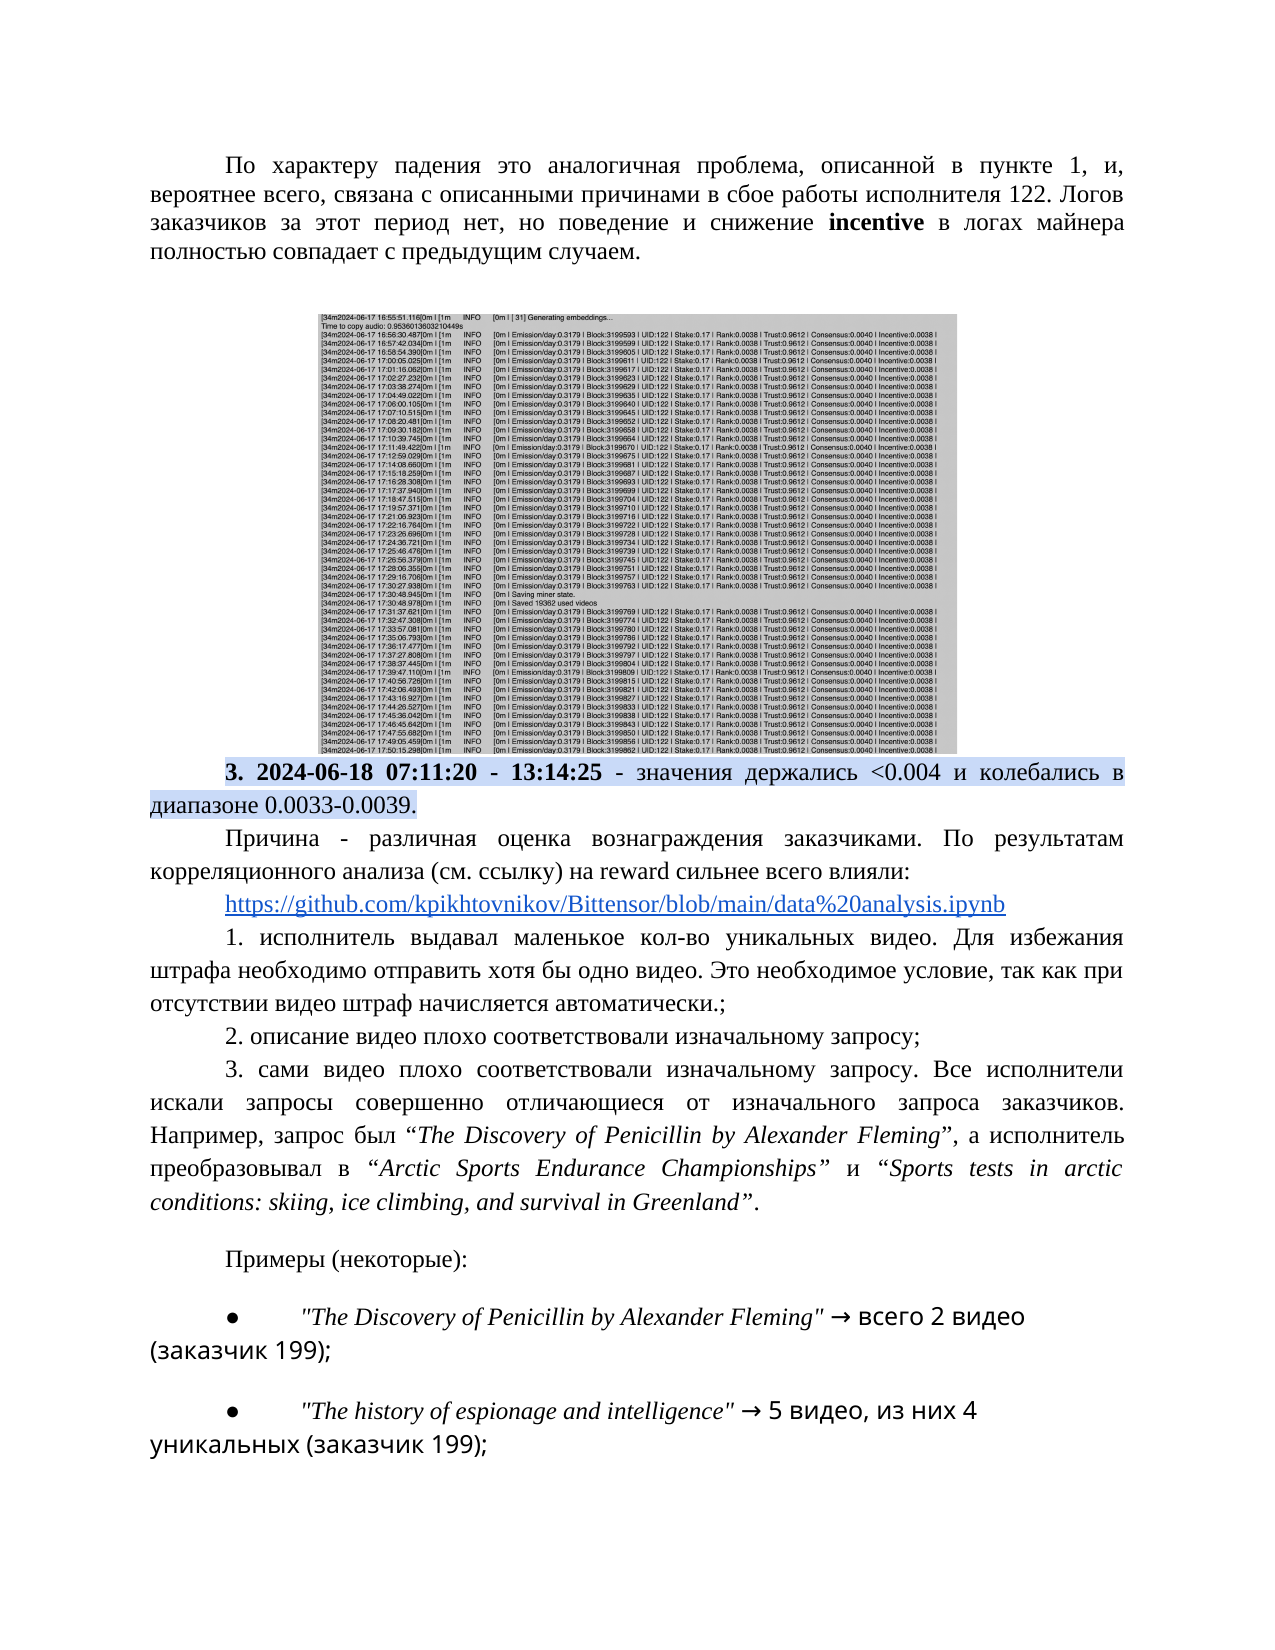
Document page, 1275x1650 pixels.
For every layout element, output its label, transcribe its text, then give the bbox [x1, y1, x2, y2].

list "The Discovery of Penicillin by Alexander Fleming" → всего 2 видео (заказчик 199); [150, 1298, 1125, 1393]
text 3. 2024-06-18 07:11:20 - 13:14:25 - значения держались <0.004 и колебались в диапазоне 0.0033-0.0039. [150, 757, 1125, 819]
text https://github.com/kpikhtovnikov/Bittensor/blob/main/data%20analysis.ipynb [150, 889, 1125, 918]
text 1. исполнитель выдавал маленькое кол-во уникальных видео. Для избежания штрафа необходимо отправить хотя бы одно видео. Это необходимое условие, так как при отсутствии видео штраф начисляется автоматически.; [150, 922, 1125, 1017]
text Причина - различная оценка вознаграждения заказчиками. По результатам корреляционного анализа (см. ссылку) на reward сильнее всего влияли: [150, 823, 1125, 885]
text По характеру падения это аналогичная проблема, описанной в пункте 1, и, вероятнее всего, связана с описанными причинами в сбое работы исполнителя 122. Логов заказчиков за этот период нет, но поведение и снижение incentive в логах майнера полностью совпадает с предыдущим случаем. [150, 150, 1125, 265]
text Примеры (некоторые): [150, 1244, 1125, 1273]
text 3. сами видео плохо соответствовали изначальному запросу. Все исполнители искали запросы совершенно отличающиеся от изначального запроса заказчиков. Например, запрос был “The Discovery of Penicillin by Alexander Fleming”, а исполнитель преобразовывал в “Arctic Sports Endurance Championships” и “Sports tests in arctic conditions: skiing, ice climbing, and survival in Greenland”. [150, 1054, 1125, 1215]
text 2. описание видео плохо соответствовали изначальному запросу; [150, 1021, 1125, 1050]
list "The history of espionage and intelligence" → 5 видео, из них 4 уникальных (заказчик 199); [150, 1393, 1125, 1487]
picture [318, 314, 958, 754]
